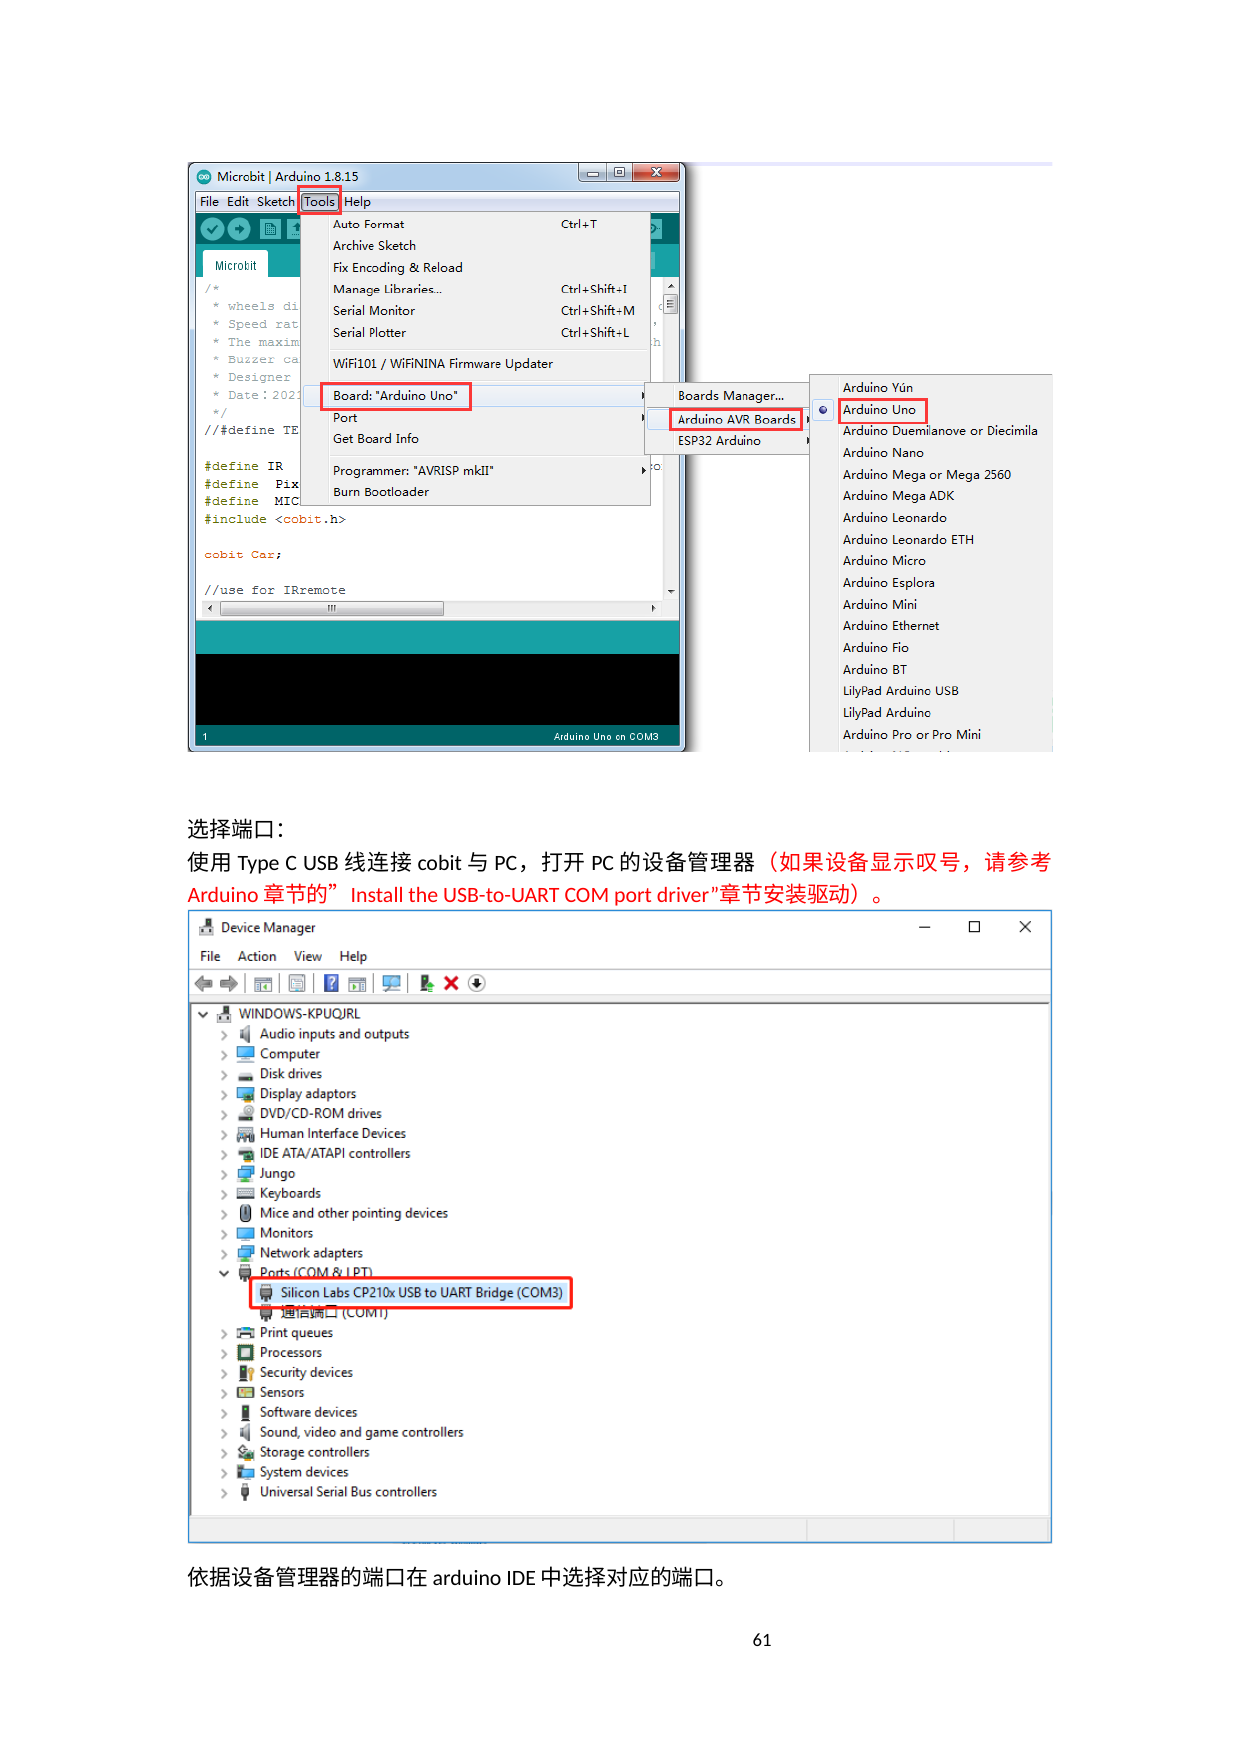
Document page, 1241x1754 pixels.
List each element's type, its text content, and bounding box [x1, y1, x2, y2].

picture [187, 162, 1053, 752]
text 依据设备管理器的端口在arduino IDE中选择对应的端口。 [187, 1559, 1053, 1592]
text 选择端口： [187, 812, 1053, 844]
picture [187, 909, 1053, 1544]
text 使用Type C USB线连接cobit与PC，打开PC的设备管理器（如果设备显示叹号，请参考Arduino章节的”Install the USB-to-UART COM port driver”章节安装驱动）。 [187, 844, 1053, 909]
